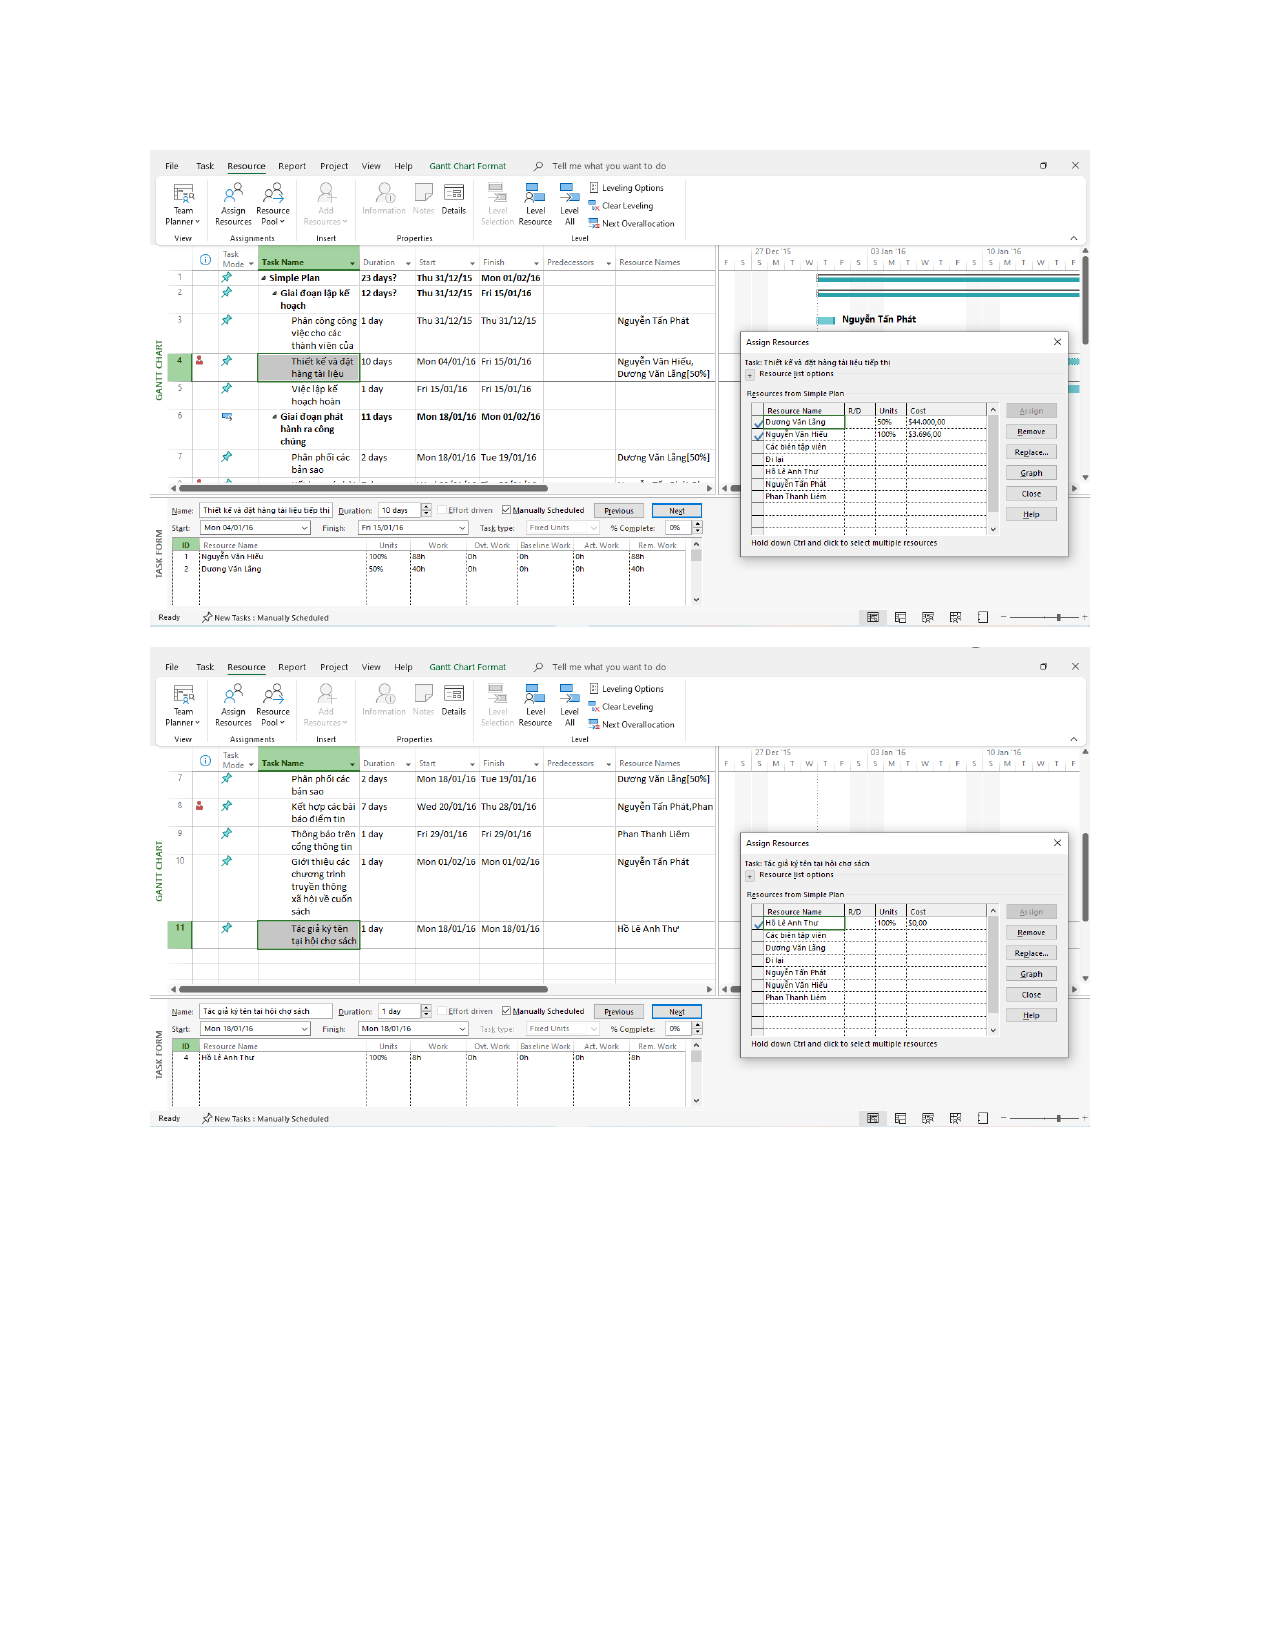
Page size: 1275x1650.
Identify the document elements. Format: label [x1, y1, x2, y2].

picture [150, 647, 1091, 1127]
picture [150, 150, 1091, 627]
